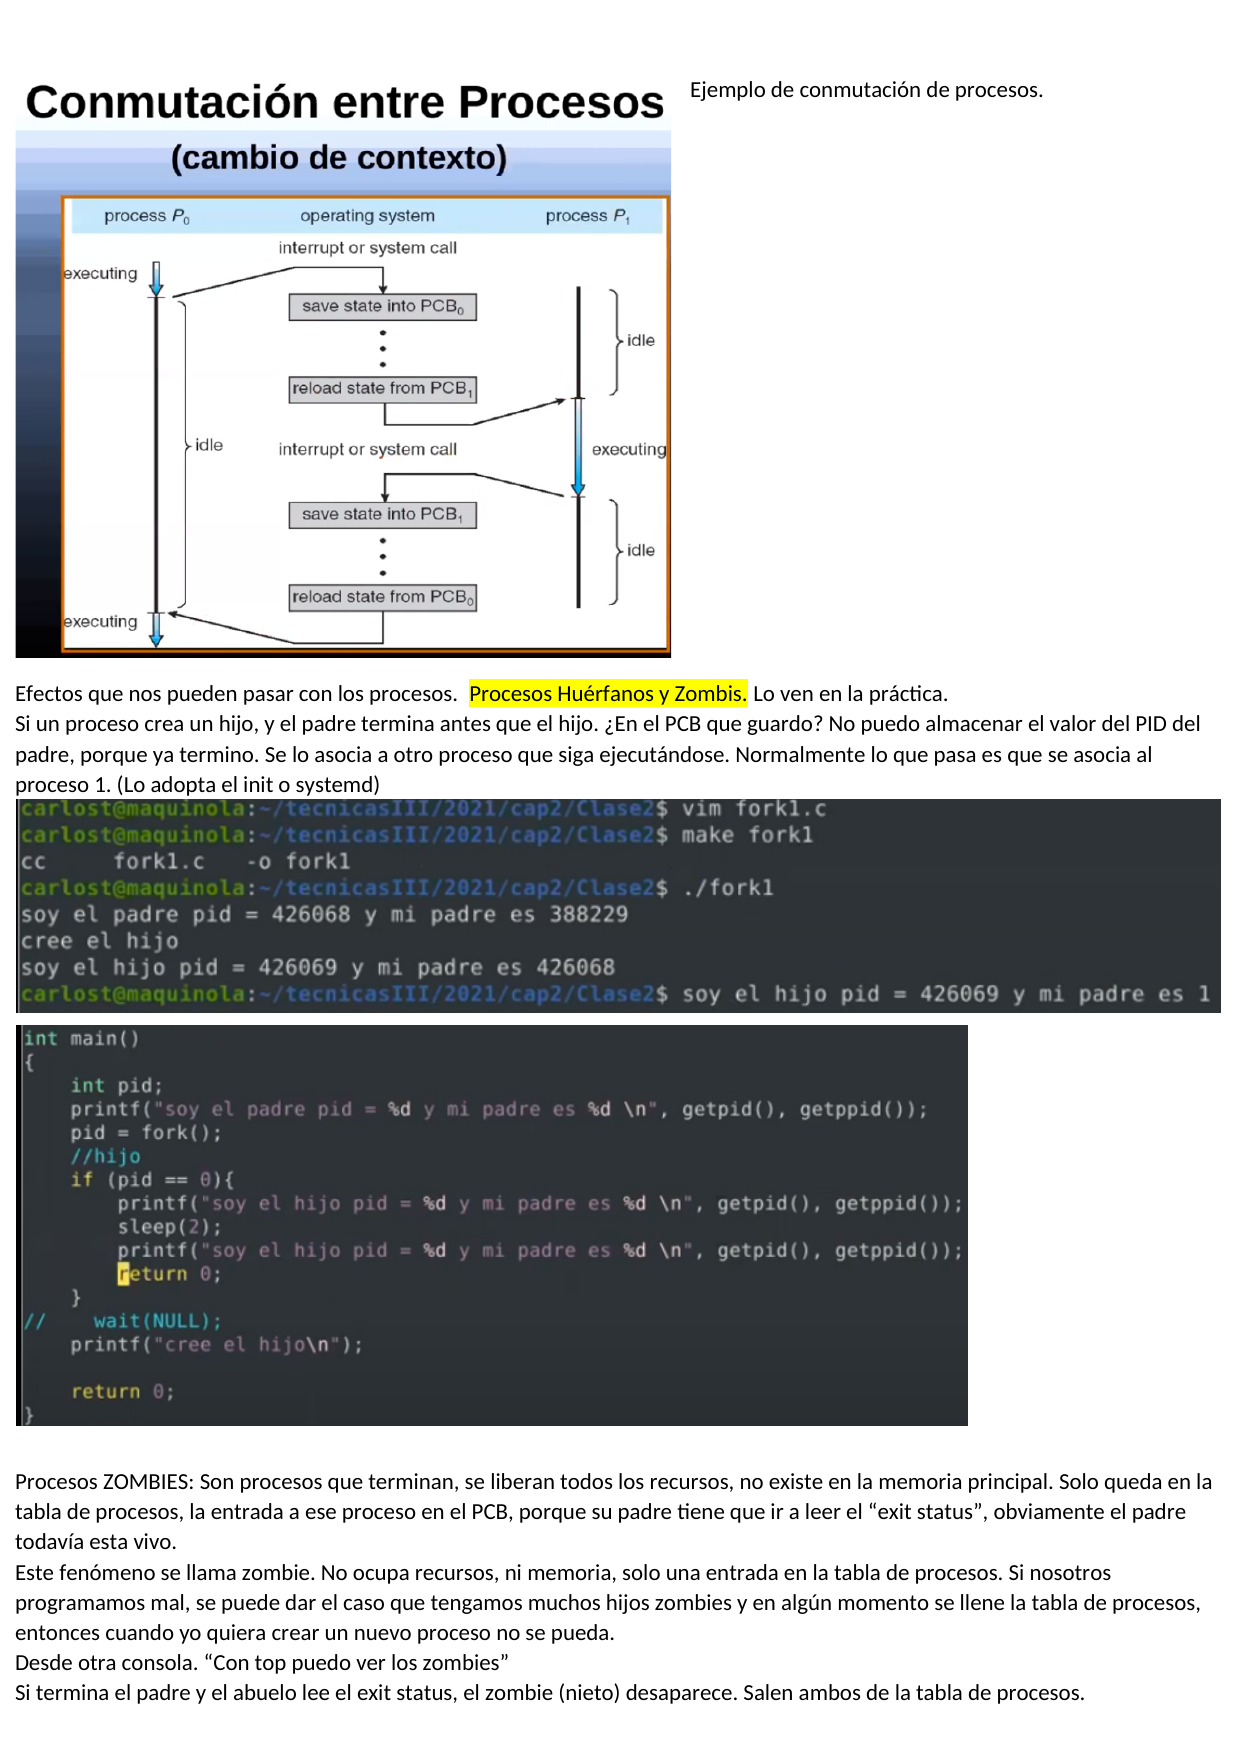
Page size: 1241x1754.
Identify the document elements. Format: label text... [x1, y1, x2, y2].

text Desde otra consola. “Con top puedo ver los zombies” [15, 1618, 1226, 1646]
text Efectos que nos pueden pasar con los procesos. Procesos Huérfanos y Zombis. Lo ven en la práctica. [15, 679, 469, 707]
text Si un proceso crea un hijo, y el padre termina antes que el hijo. ¿En el PCB que guardo? No puedo almacenar el valor del PID del padre, porque ya termino. Se lo asocia a otro proceso que siga ejecutándose. Normalmente lo que pasa es que se asocia al proceso 1. (Lo adopta el init o systemd) [15, 709, 1226, 798]
text Este fenómeno se llama zombie. No ocupa recursos, ni memoria, solo una entrada en la tabla de procesos. Si nosotros programamos mal, se puede dar el caso que tengamos muchos hijos zombies y en algún momento se llene la tabla de procesos, entonces cuando yo quiera crear un nuevo proceso no se pueda. [15, 1527, 1226, 1616]
text Si termina el padre y el abuelo lee el exit status, el zombie (nieto) desaparece. Salen ambos de la tabla de procesos. [15, 1648, 1226, 1676]
text Ejemplo de conmutación de procesos. [671, 75, 1226, 103]
picture [14, 799, 1221, 1011]
text Efectos que nos pueden pasar con los procesos. Procesos Huérfanos y Zombis. Lo ven en la práctica. [748, 679, 1226, 707]
picture [14, 75, 671, 657]
text Procesos ZOMBIES: Son procesos que terminan, se liberan todos los recursos, no existe en la memoria principal. Solo queda en la tabla de procesos, la entrada a ese proceso en el PCB, porque su padre tiene que ir a leer el “exit status”, obviamente el padre todavía esta vivo. [15, 1437, 1226, 1525]
picture [14, 1025, 968, 1425]
